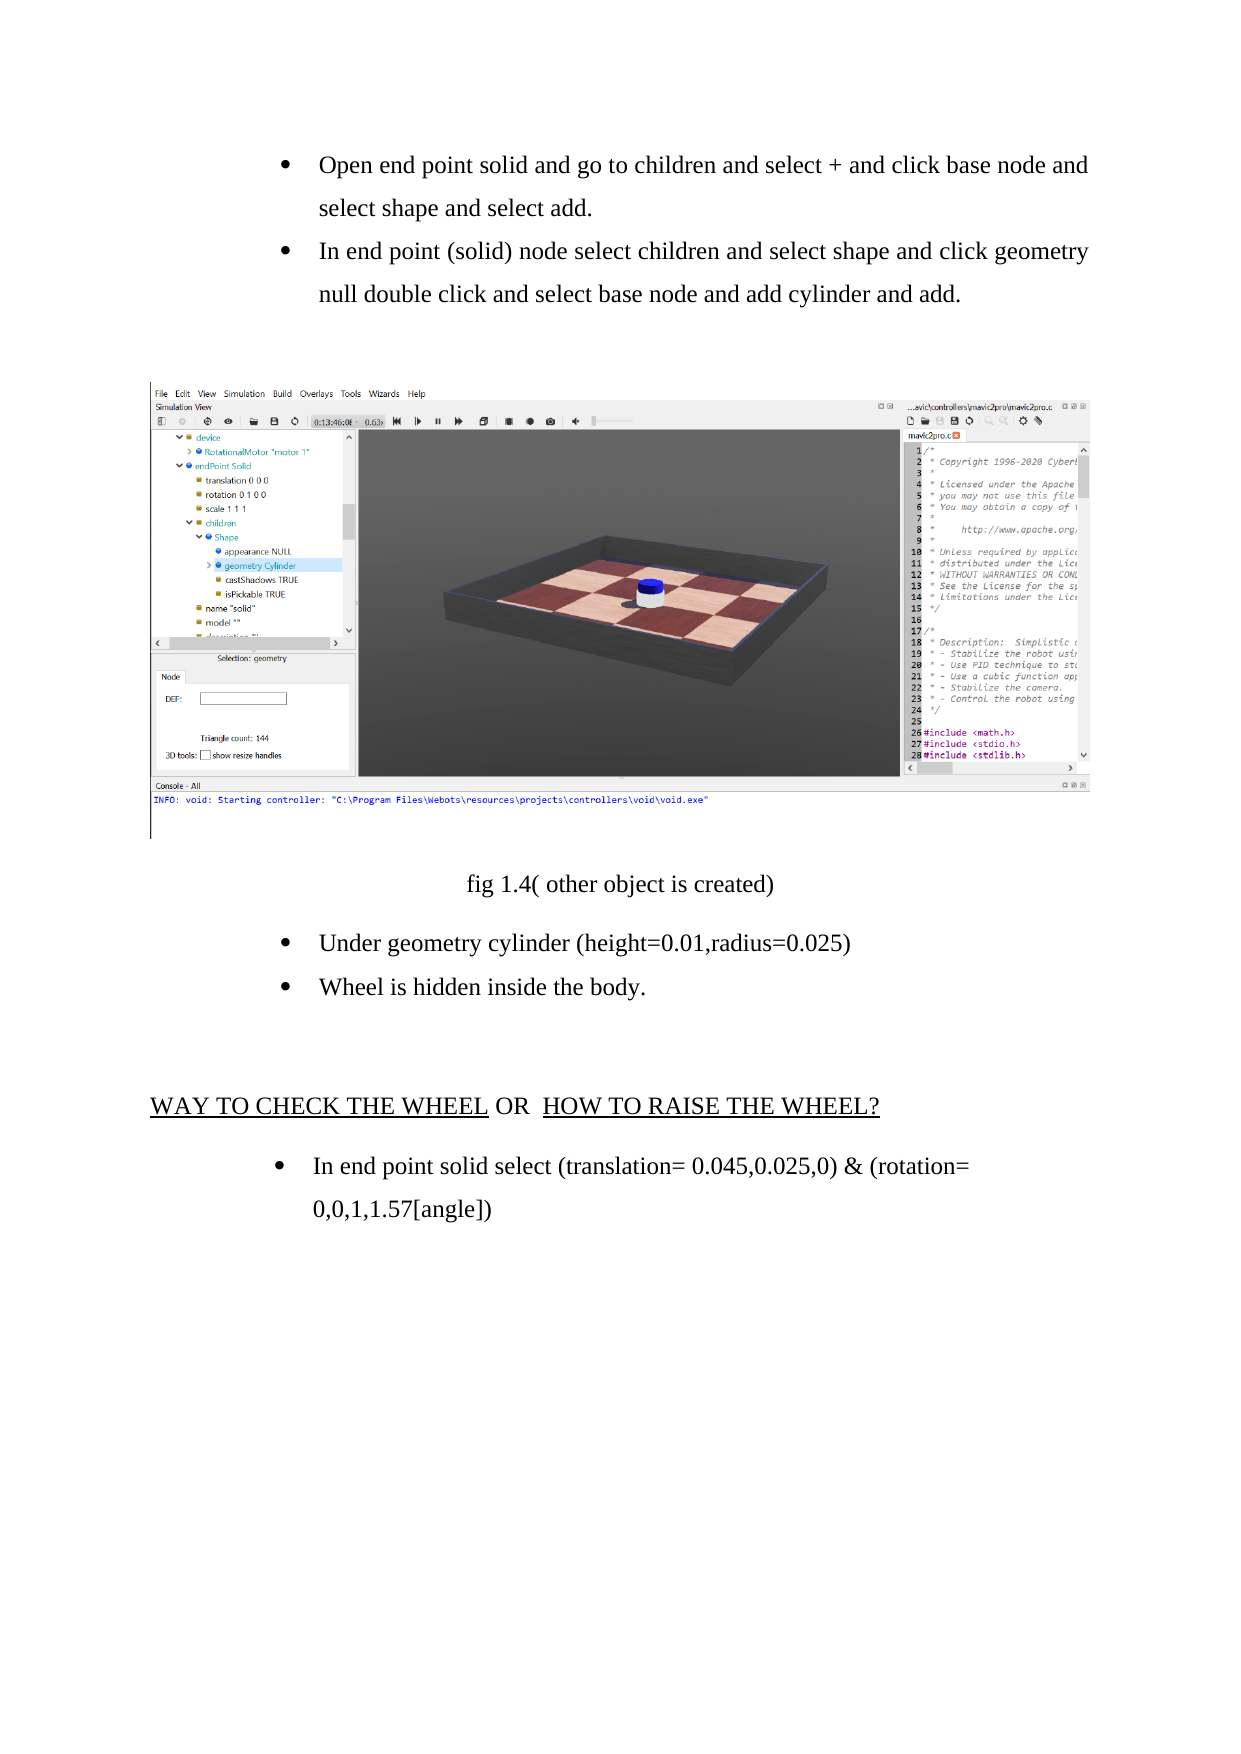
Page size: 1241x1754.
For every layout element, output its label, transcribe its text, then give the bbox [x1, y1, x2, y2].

list In end point solid select (translation= 0.045,0.025,0) & (rotation= 0,0,1,1.57[angle]) [275, 1151, 1090, 1223]
list Open end point solid and go to children and select + and click base node and select shape and select add. [281, 150, 1090, 222]
list In end point (solid) node select children and select shape and click geometry null double click and select base node and add cylinder and add. [281, 236, 1090, 308]
picture [150, 382, 1090, 839]
list Under geometry cylinder (height=0.01,radius=0.025) [281, 928, 1090, 957]
list Wheel is hidden inside the body. [281, 972, 1090, 1000]
text WAY TO CHECK THE WHEEL OR HOW TO RAISE THE WHEEL? [150, 1091, 1090, 1120]
text fig 1.4( other object is created) [150, 869, 1090, 897]
